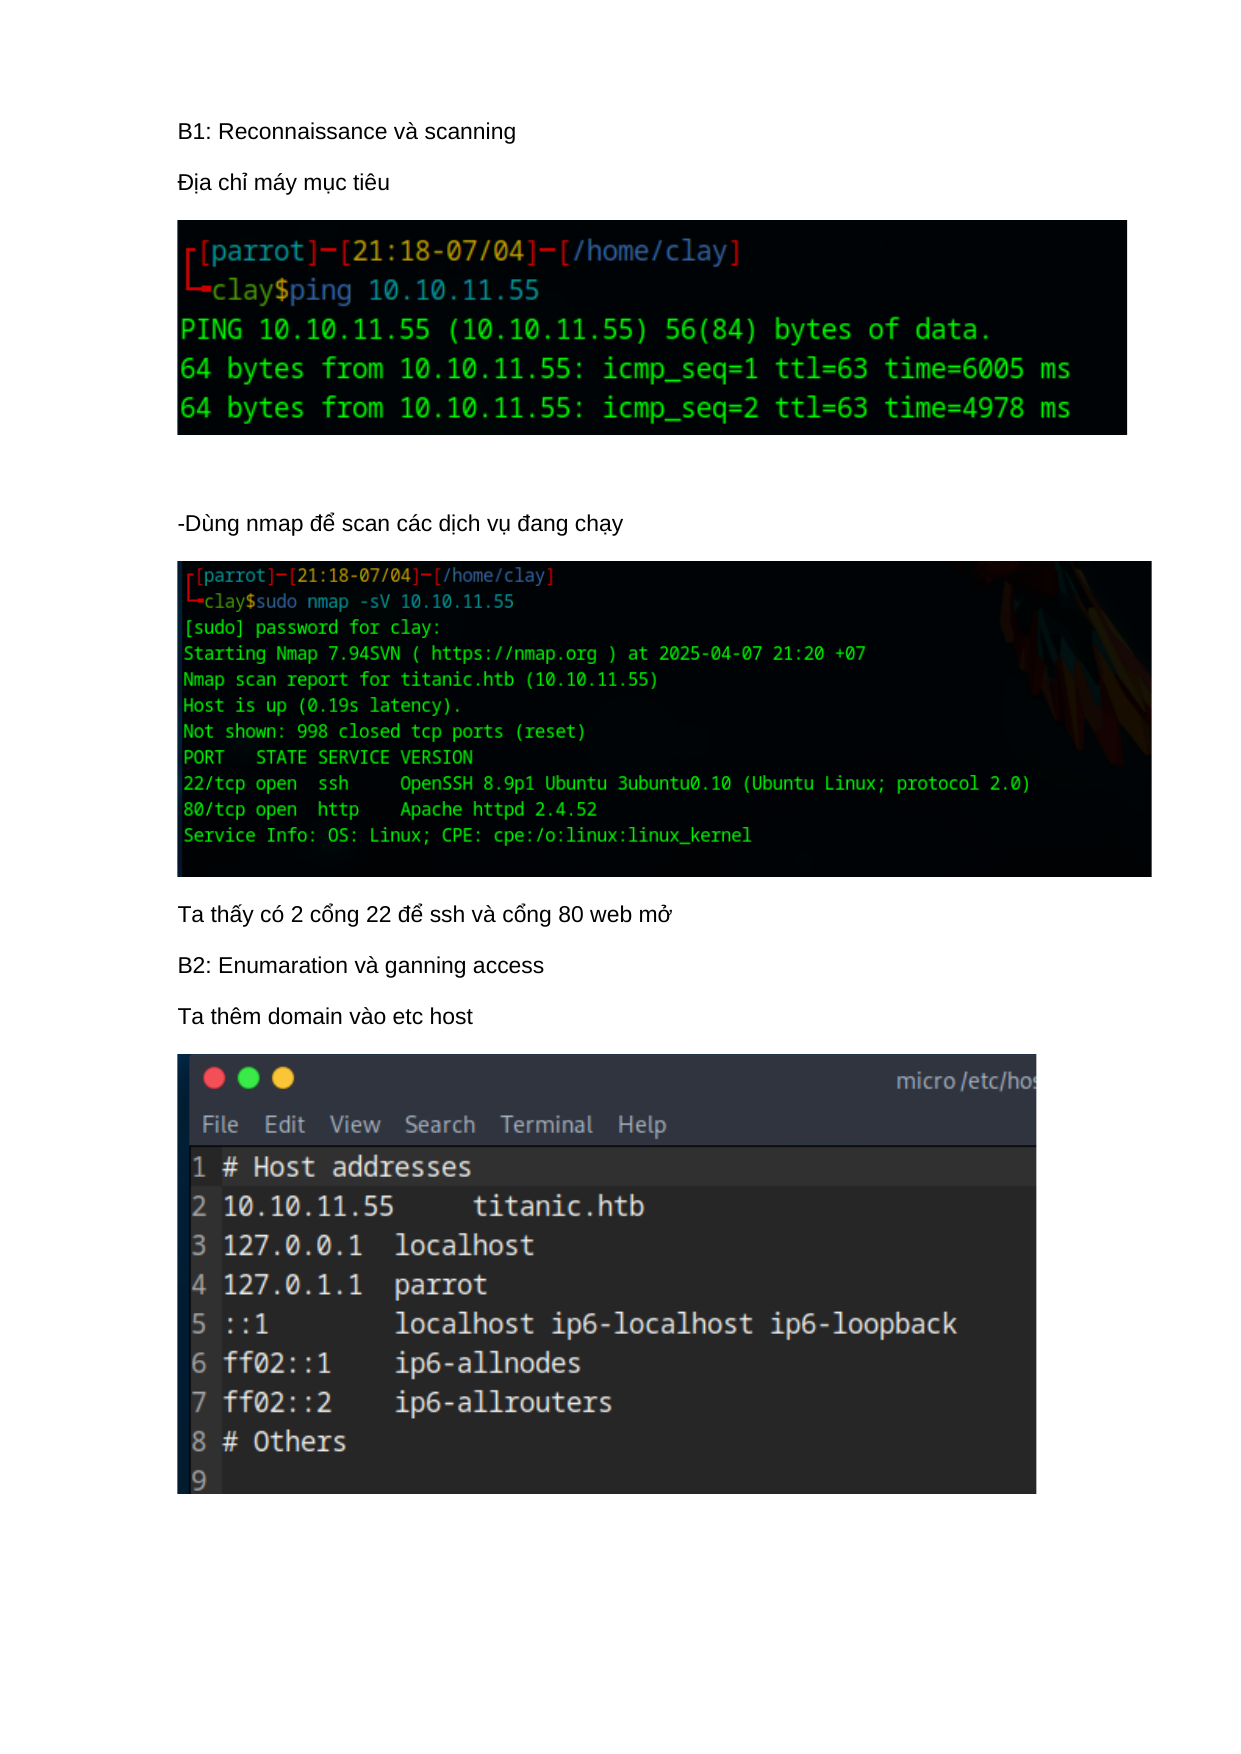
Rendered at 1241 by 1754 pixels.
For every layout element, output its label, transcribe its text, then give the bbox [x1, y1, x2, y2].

text B1: Reconnaissance và scanning [177, 118, 1152, 144]
text Ta thấy có 2 cổng 22 để ssh và cổng 80 web mở [177, 901, 1152, 927]
text B2: Enumaration và ganning access [177, 952, 1152, 978]
text Ta thêm domain vào etc host [177, 1003, 1152, 1029]
picture [177, 561, 1152, 877]
text -Dùng nmap để scan các dịch vụ đang chạy [177, 510, 1152, 536]
text Địa chỉ máy mục tiêu [177, 169, 1152, 196]
picture [177, 1054, 1037, 1494]
picture [177, 220, 1128, 435]
